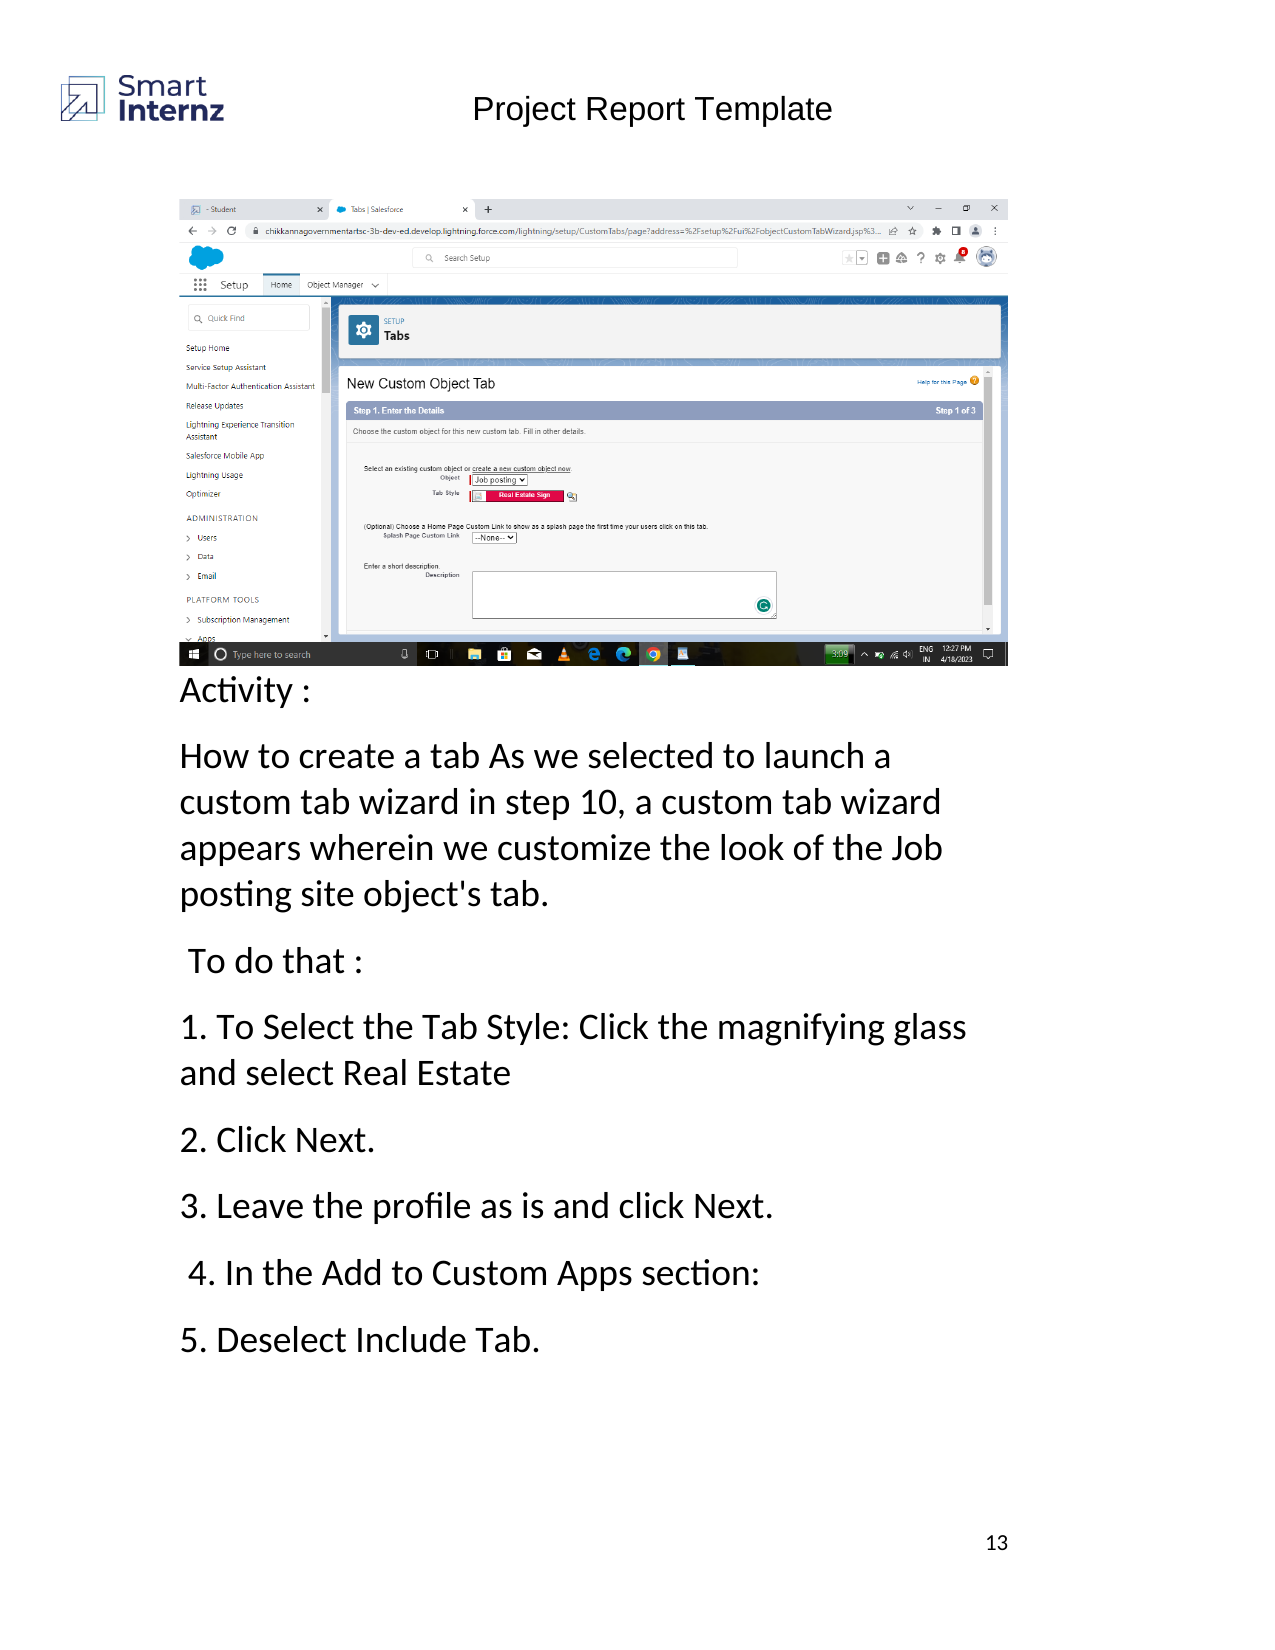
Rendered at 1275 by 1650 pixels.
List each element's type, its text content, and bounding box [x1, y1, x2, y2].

text Activity : [179, 666, 1008, 712]
text 2. Click Next. [179, 1116, 1008, 1162]
text 5. Deselect Include Tab. [179, 1316, 1008, 1362]
text 1. To Select the Tab Style: Click the magnifying glass and select Real Estate [179, 1003, 1008, 1095]
text How to create a tab As we selected to launch a custom tab wizard in step 10, a custom tab wizard appears wherein we customize the look of the Job posting site object's tab. [179, 732, 1008, 916]
text 4. In the Add to Custom Apps section: [179, 1249, 1008, 1295]
picture [60, 75, 224, 121]
text To do that : [179, 937, 1008, 982]
text 3. Leave the profile as is and click Next. [179, 1182, 1008, 1228]
picture [179, 199, 1008, 666]
